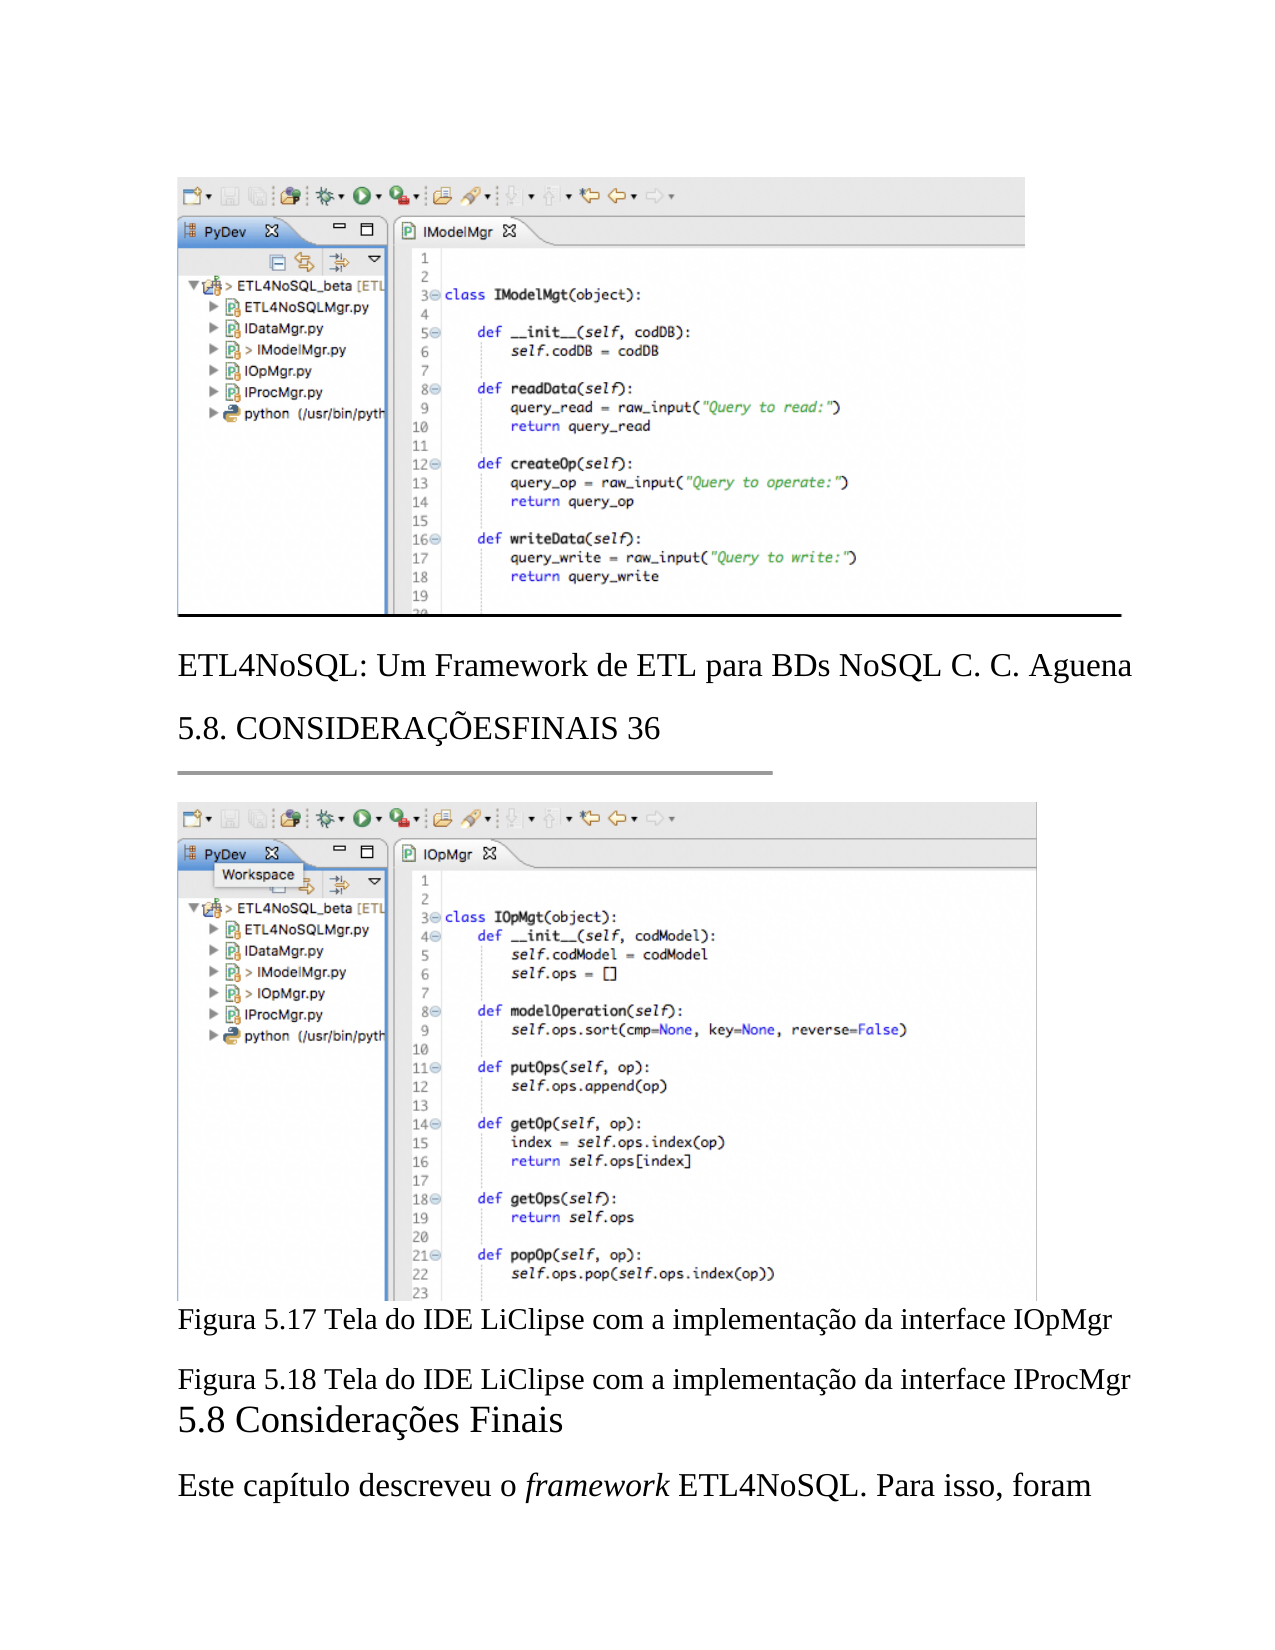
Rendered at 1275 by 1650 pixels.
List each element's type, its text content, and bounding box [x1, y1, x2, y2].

text Figura 5.17 Tela do IDE LiClipse com a implementação da interface IOpMgr [177, 1300, 1157, 1336]
picture [177, 802, 1038, 1301]
text Figura 5.18 Tela do IDE LiClipse com a implementação da interface IProcMgr 5.8 Considerações Finais [177, 1361, 1157, 1441]
picture [177, 177, 1123, 617]
text 5.8. CONSIDERAÇÕESFINAIS 36 [177, 708, 1157, 747]
text ETL4NoSQL: Um Framework de ETL para BDs NoSQL C. C. Aguena [177, 645, 1157, 683]
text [177, 1466, 1157, 1504]
picture [177, 771, 773, 775]
